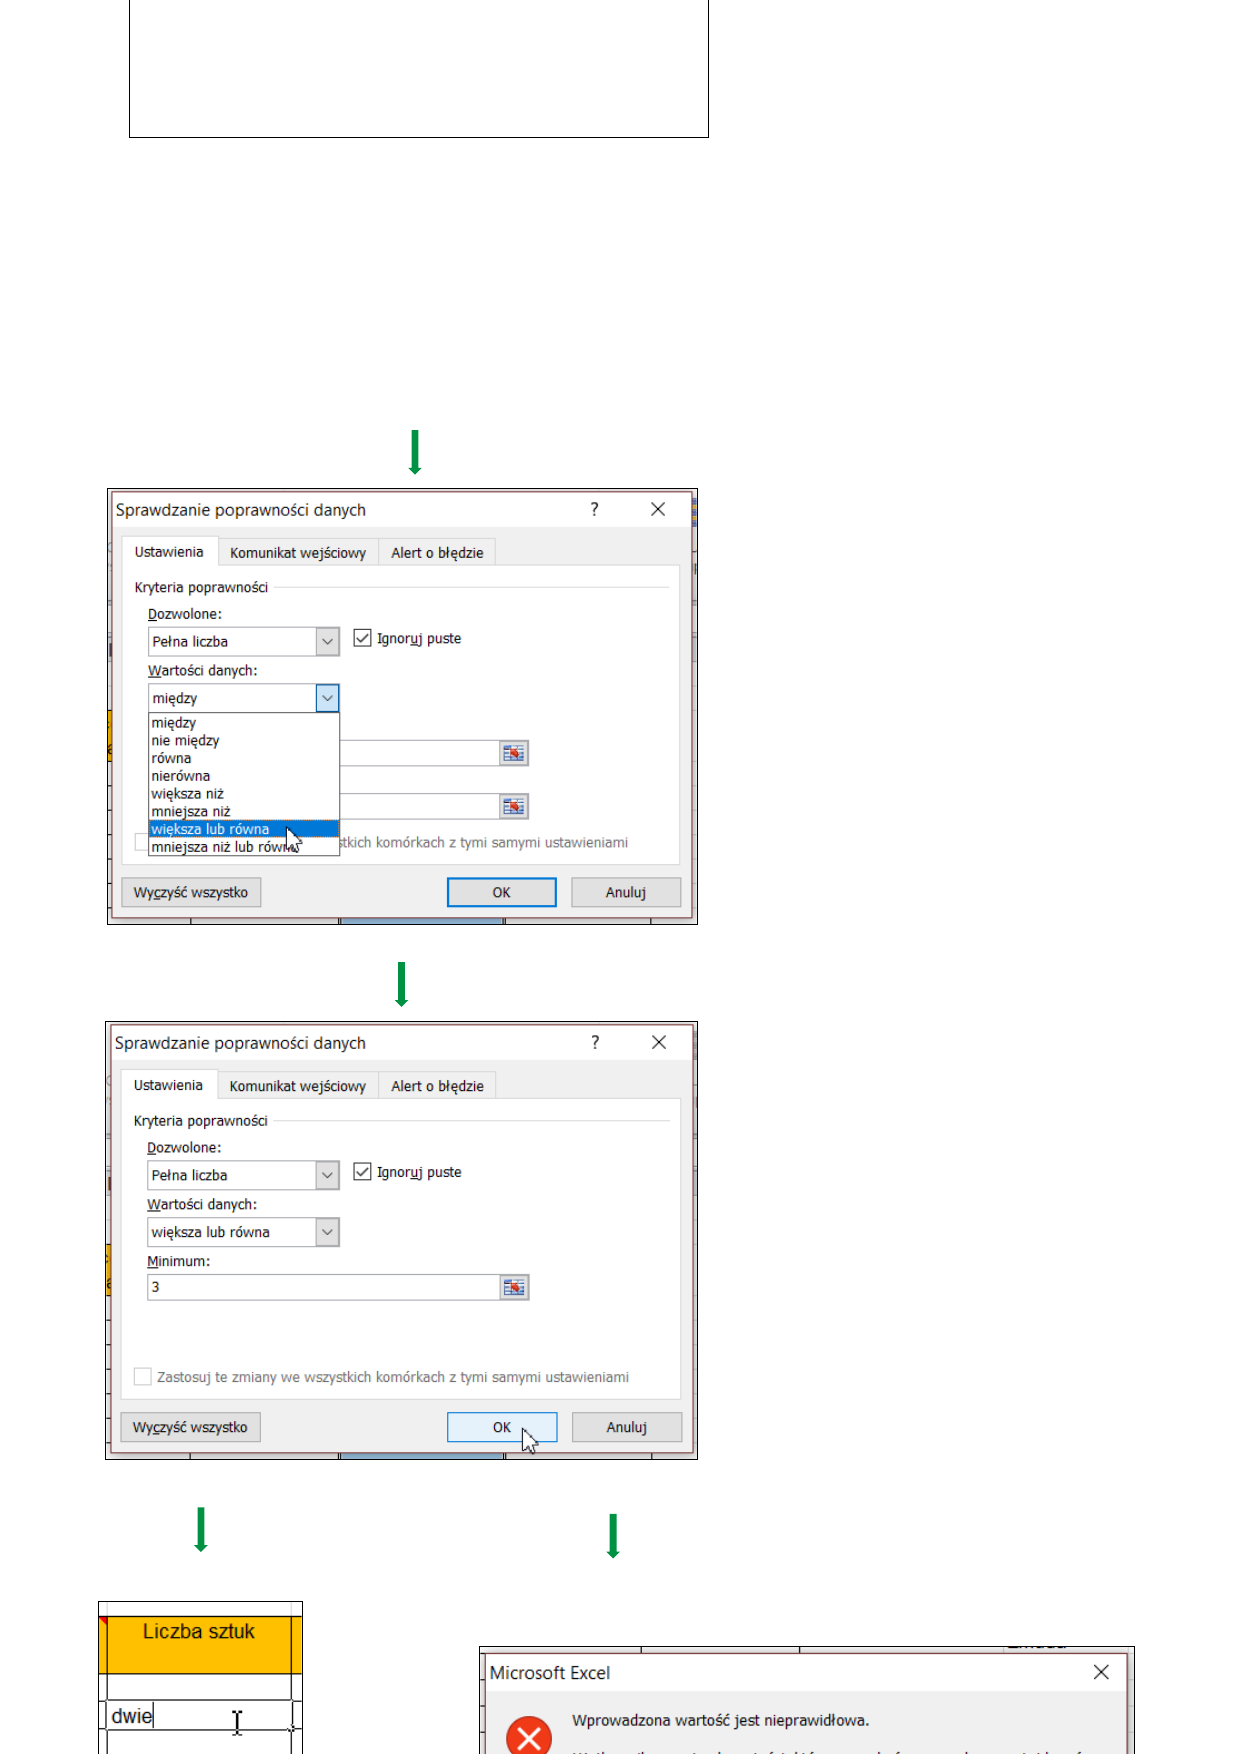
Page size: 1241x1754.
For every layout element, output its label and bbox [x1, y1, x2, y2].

picture [106, 1022, 697, 1459]
picture [108, 489, 697, 924]
picture [99, 1602, 302, 1754]
picture [480, 1647, 1134, 1754]
